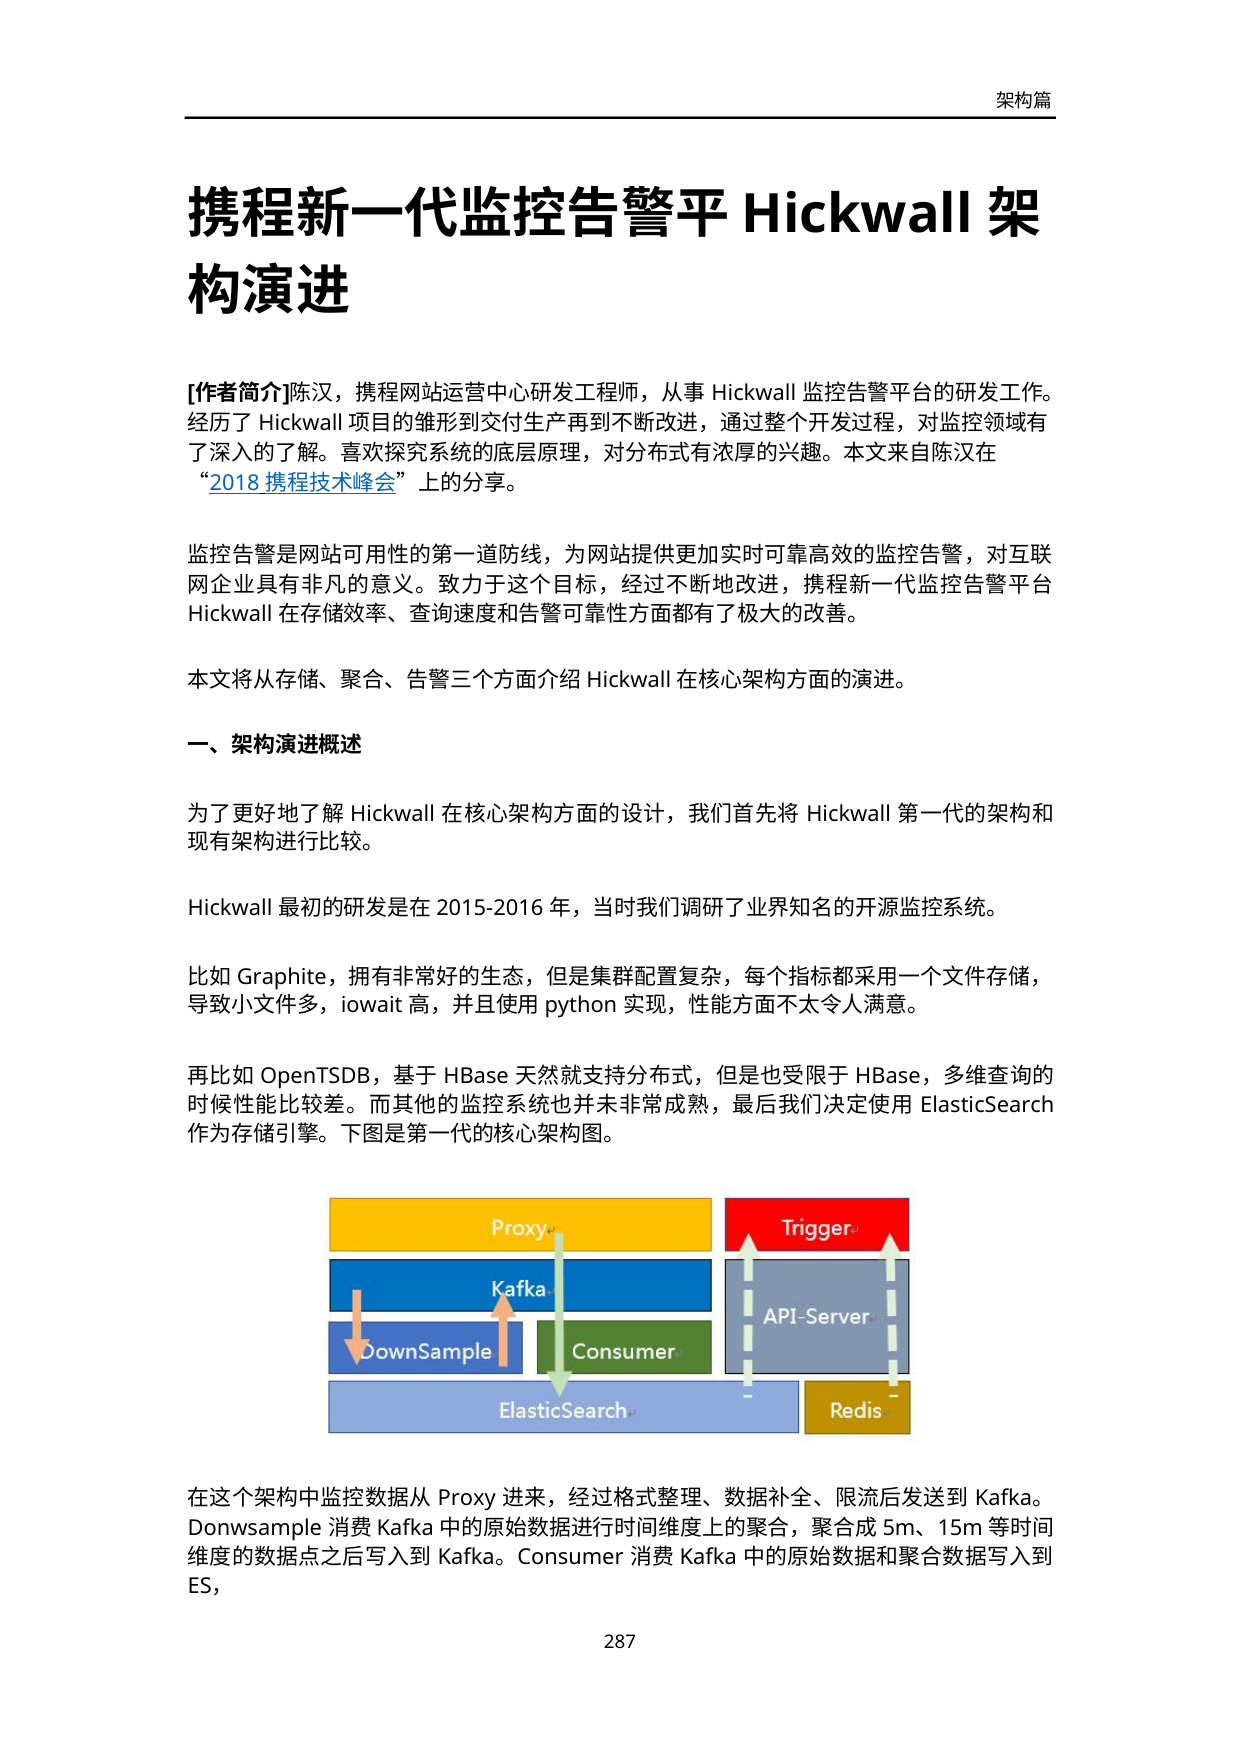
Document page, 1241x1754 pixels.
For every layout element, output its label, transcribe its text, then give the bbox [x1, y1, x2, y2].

text [作者简介]陈汉，携程网站运营中心研发工程师，从事 Hickwall 监控告警平台的研发工作。经历了 Hickwall 项目的雏形到交付生产再到不断改进，通过整个开发过程，对监控领域有了深入的了解。喜欢探究系统的底层原理，对分布式有浓厚的兴趣。本文来自陈汉在“2018 携程技术峰会”上的分享。 [187, 377, 1064, 497]
text 携程新一代监控告警平 Hickwall 架构演进 [187, 171, 1054, 325]
text 287 [150, 1632, 1089, 1652]
text 架构篇 [996, 92, 1089, 111]
text 比如 Graphite，拥有非常好的生态，但是集群配置复杂，每个指标都采用一个文件存储，导致小文件多，iowait 高，并且使用 python 实现，性能方面不太令人满意。 [187, 962, 1054, 1018]
text 为了更好地了解 Hickwall 在核心架构方面的设计，我们首先将 Hickwall 第一代的架构和现有架构进行比较。 [187, 799, 1054, 855]
text 监控告警是网站可用性的第一道防线，为网站提供更加实时可靠高效的监控告警，对互联网企业具有非凡的意义。致力于这个目标，经过不断地改进，携程新一代监控告警平台 Hickwall 在存储效率、查询速度和告警可靠性方面都有了极大的改善。 [187, 539, 1054, 627]
picture [323, 1188, 916, 1442]
text 在这个架构中监控数据从 Proxy 进来，经过格式整理、数据补全、限流后发送到 Kafka。 Donwsample 消费 Kafka 中的原始数据进行时间维度上的聚合，聚合成 5m、15m 等时间维度的数据点之后写入到 Kafka。Consumer 消费 Kafka 中的原始数据和聚合数据写入到 ES， [187, 1482, 1054, 1599]
text 本文将从存储、聚合、告警三个方面介绍 Hickwall 在核心架构方面的演进。 [187, 669, 1090, 692]
text 再比如 OpenTSDB，基于 HBase 天然就支持分布式，但是也受限于 HBase，多维查询的时候性能比较差。而其他的监控系统也并未非常成熟，最后我们决定使用 ElasticSearch 作为存储引擎。下图是第一代的核心架构图。 [187, 1060, 1054, 1148]
text Hickwall 最初的研发是在 2015-2016 年，当时我们调研了业界知名的开源监控系统。 [187, 897, 1090, 920]
text 一、架构演进概述 [187, 732, 1090, 757]
